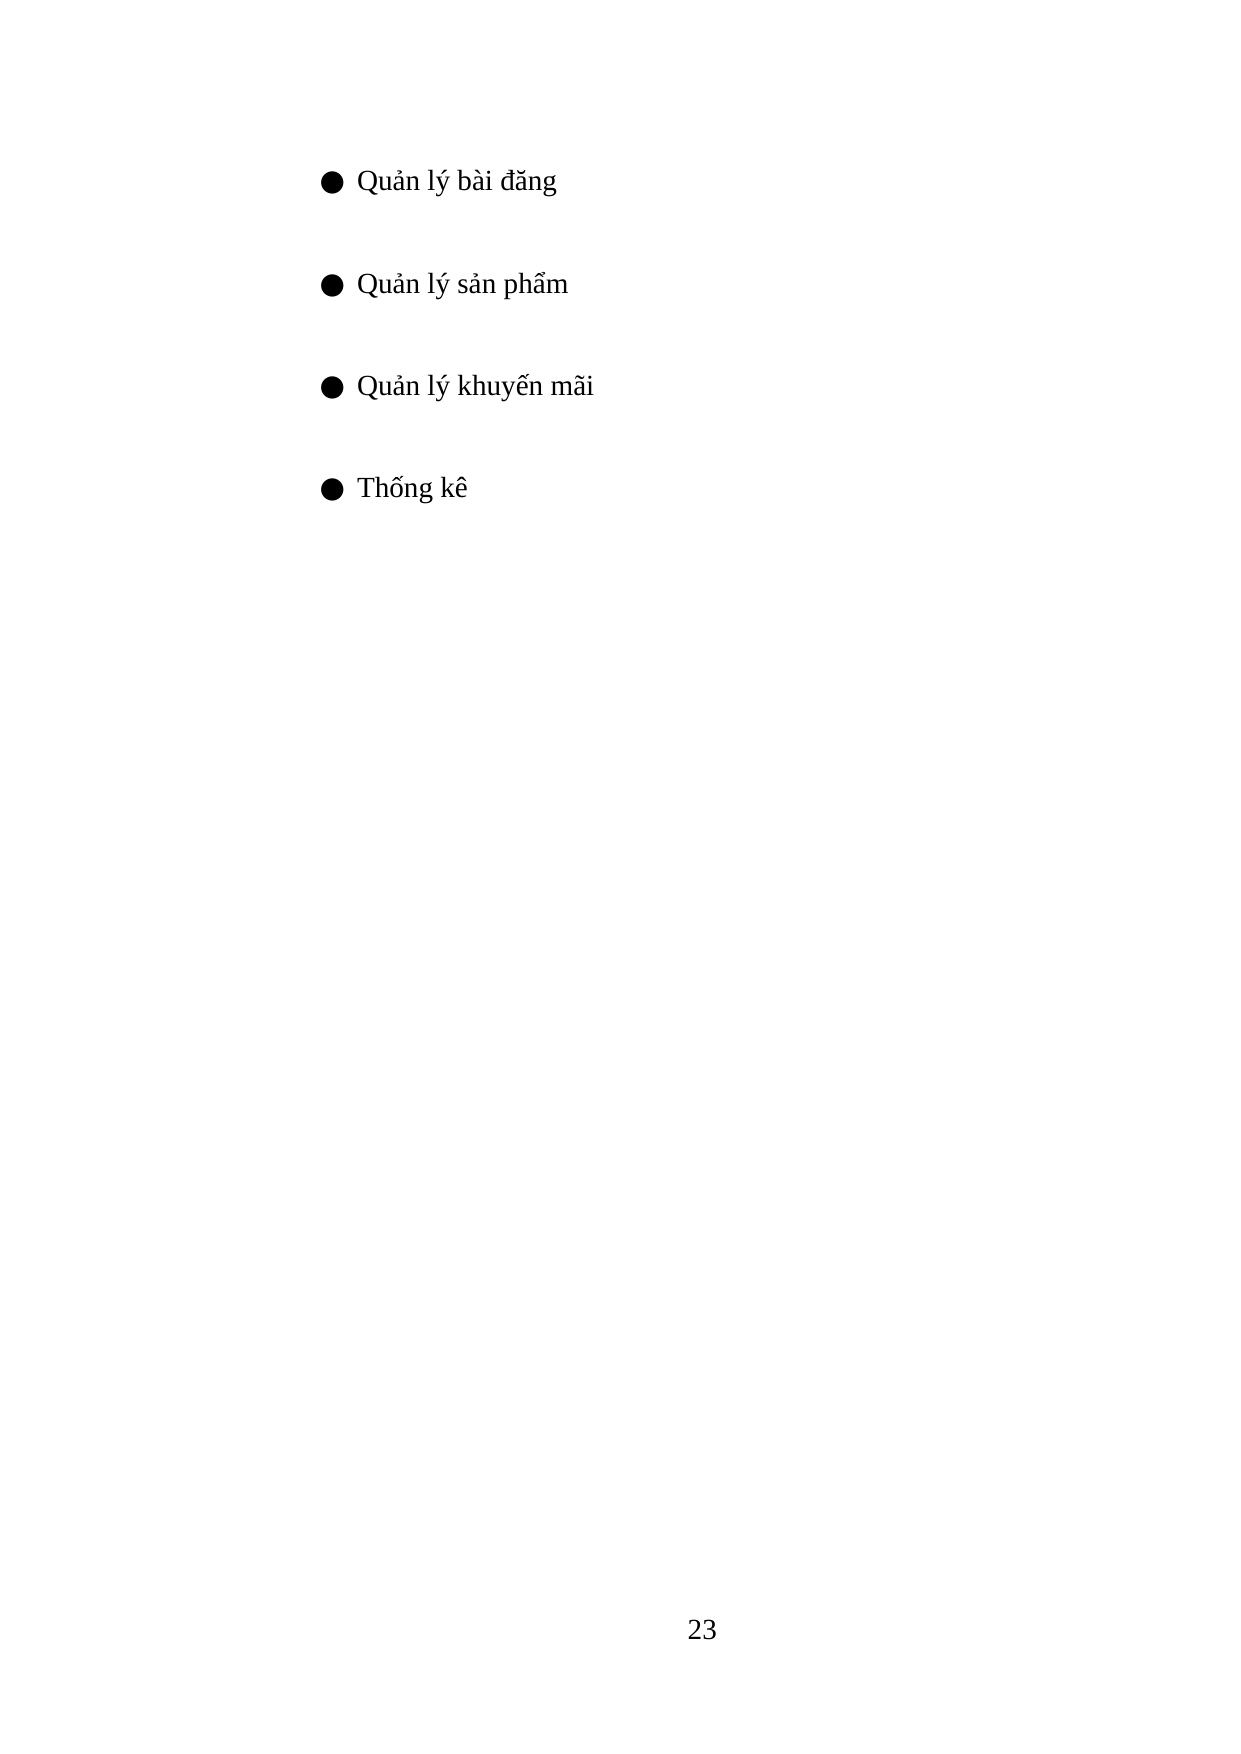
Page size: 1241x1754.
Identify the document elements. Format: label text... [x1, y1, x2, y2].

list Quản lý sản phẩm [319, 250, 1122, 310]
list Quản lý bài đăng [319, 148, 1122, 207]
list Quản lý khuyến mãi [319, 352, 1122, 412]
list Thống kê [319, 454, 1122, 514]
